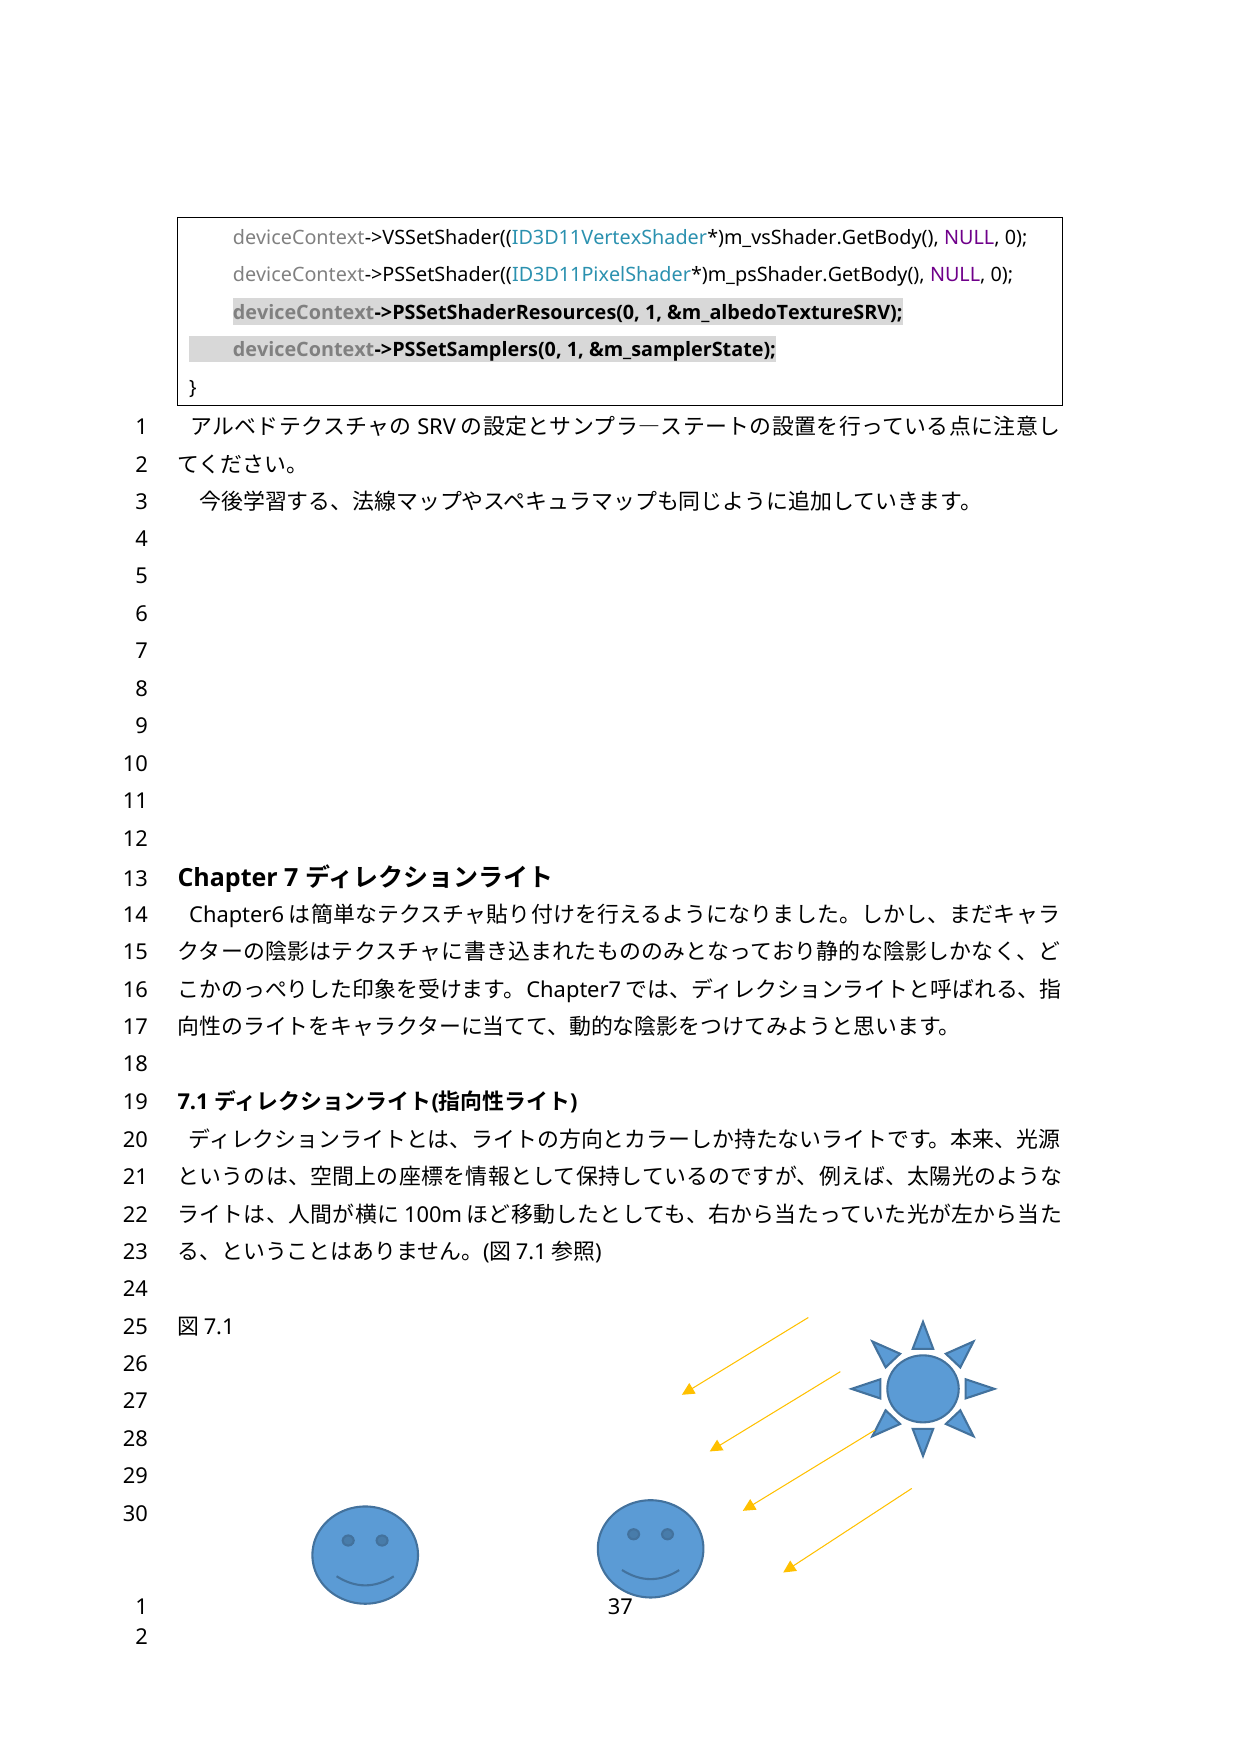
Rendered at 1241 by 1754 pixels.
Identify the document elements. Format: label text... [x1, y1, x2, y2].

text アルベドテクスチャのSRVの設定とサンプラ―ステートの設置を行っている点に注意してください。 [177, 406, 1063, 481]
text Chapter6は簡単なテクスチャ貼り付けを行えるようになりました。しかし、まだキャラクターの陰影はテクスチャに書き込まれたもののみとなっており静的な陰影しかなく、どこかのっぺりした印象を受けます。Chapter7では、ディレクションライトと呼ばれる、指向性のライトをキャラクターに当てて、動的な陰影をつけてみようと思います。 [177, 894, 1063, 1044]
text 図7.1 [177, 1306, 1063, 1344]
subtitle 7.1 ディレクションライト(指向性ライト) [177, 1081, 1063, 1119]
text 今後学習する、法線マップやスペキュラマップも同じように追加していきます。 [177, 481, 1063, 519]
text ディレクションライトとは、ライトの方向とカラーしか持たないライトです。本来、光源というのは、空間上の座標を情報として保持しているのですが、例えば、太陽光のようなライトは、人間が横に100mほど移動したとしても、右から当たっていた光が左から当たる、ということはありません。(図7.1参照) [177, 1119, 1063, 1269]
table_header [178, 218, 1062, 405]
subtitle Chapter 7 ディレクションライト [177, 856, 1063, 894]
